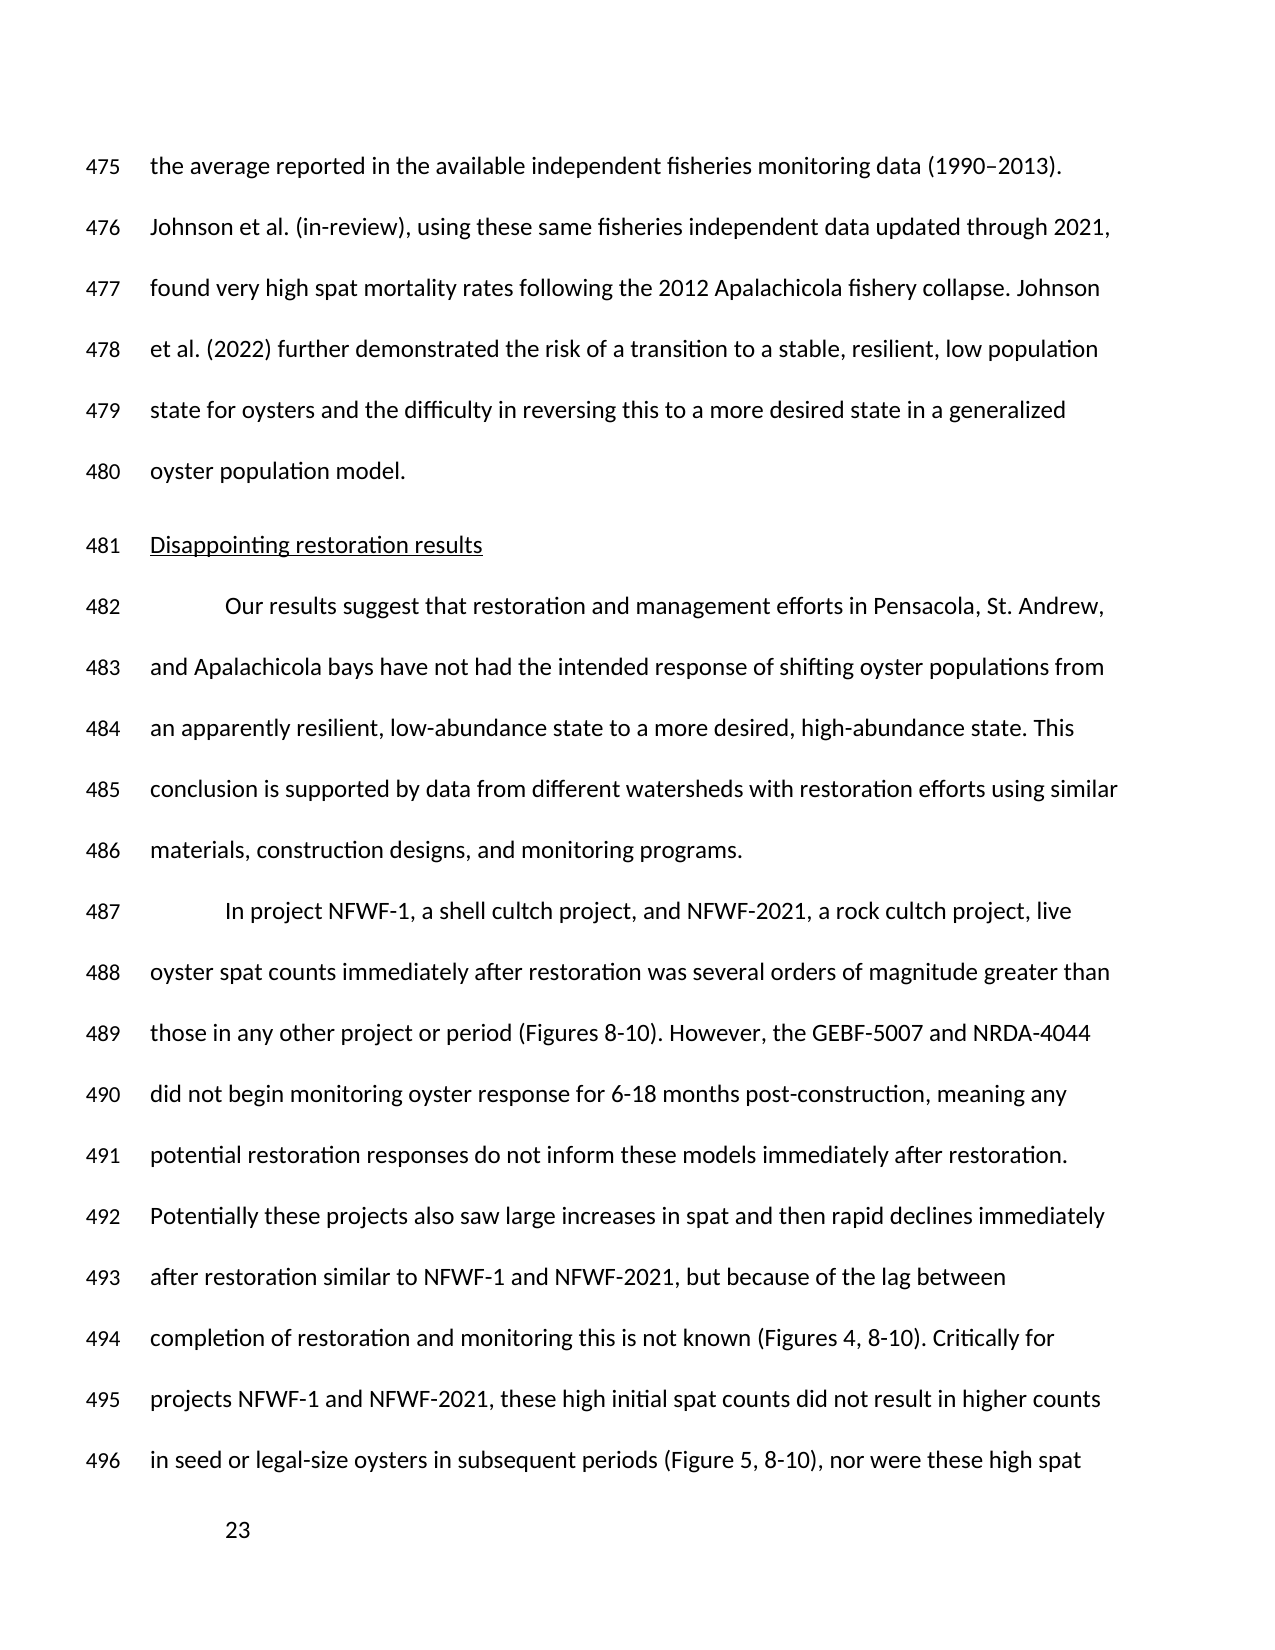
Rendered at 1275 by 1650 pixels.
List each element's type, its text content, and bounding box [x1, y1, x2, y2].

subtitle Disappointing restoration results [150, 529, 1125, 559]
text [150, 895, 1125, 1475]
text Our results suggest that restoration and management efforts in Pensacola, St. Andrew, and Apalachicola bays have not had the intended response of shifting oyster populations from an apparently resilient, low-abundance state to a more desired, high-abundance state. This conclusion is supported by data from different watersheds with restoration efforts using similar materials, construction designs, and monitoring programs. [150, 590, 1125, 864]
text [150, 150, 1125, 486]
